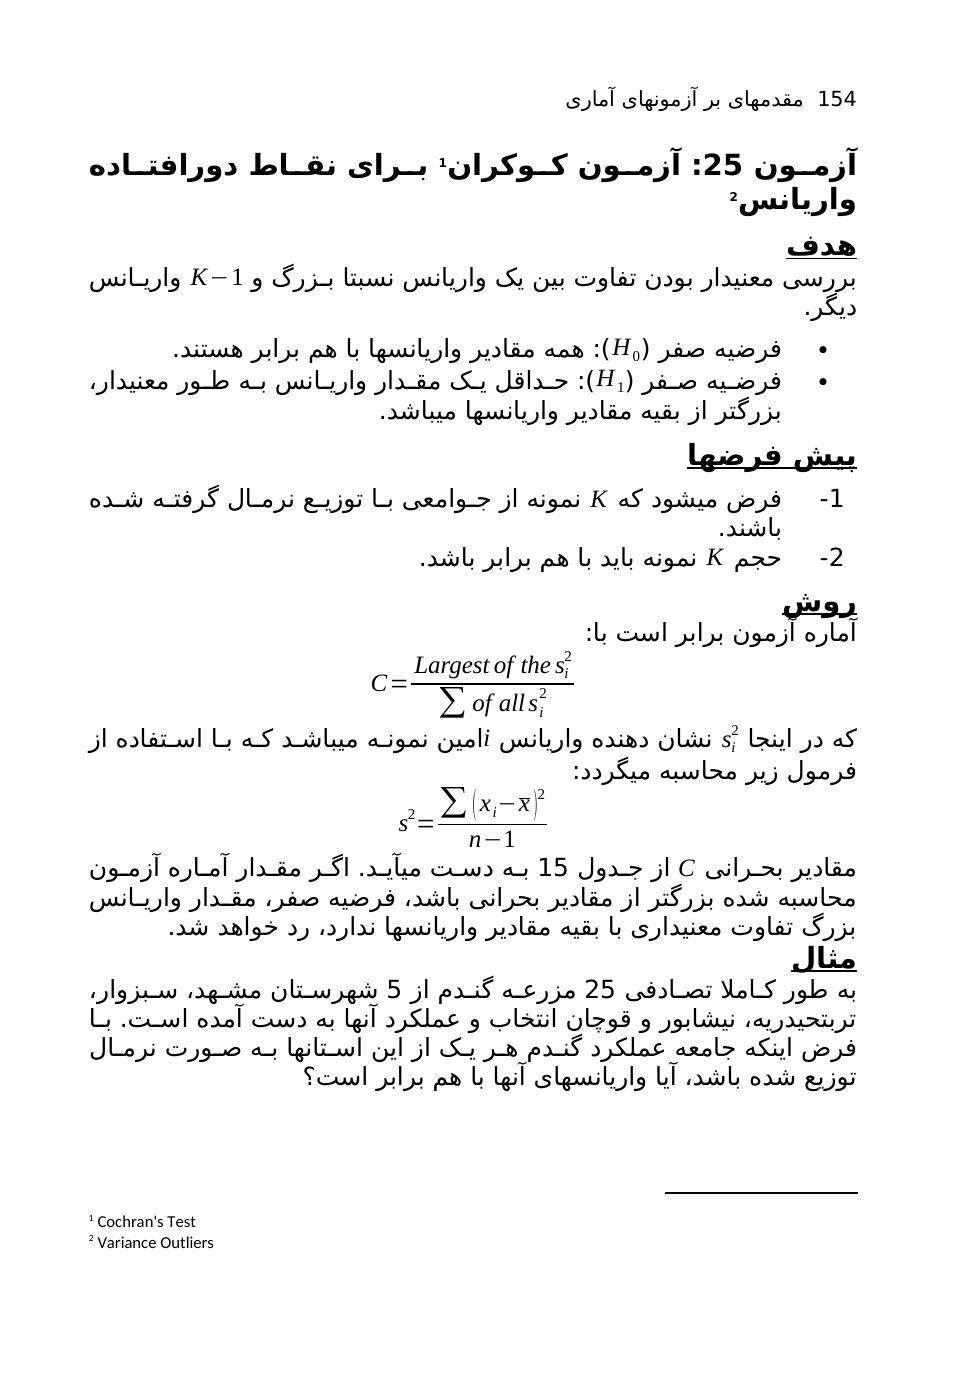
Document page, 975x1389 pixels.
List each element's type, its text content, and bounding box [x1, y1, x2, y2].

text روش [89, 584, 857, 618]
list فرضیه صفر (): حداقل یک مقدار واریانس به طور معنی‏دار، بزرگتر از بقیه مقادیر واریانس‏ها می‏باشد. [89, 365, 819, 425]
list حجم نمونه باید با هم برابر باشد. [89, 543, 819, 572]
text آماره آزمون برابر است با: [89, 618, 857, 647]
list فرضیه صفر (): همه مقادیر واریانس‏ها با هم برابر هستند. [89, 333, 819, 365]
text که در اینجا نشان دهنده واریانس امین نمونه می‏باشد که با استفاده از فرمول زیر محاسبه می‏گردد: [89, 721, 857, 785]
text بررسی معنی‏دار بودن تفاوت بین یک واریانس نسبتا بزرگ و واریانس دیگر. [89, 263, 857, 321]
list فرض می‏شود که نمونه از جوامعی با توزیع نرمال گرفته شده باشند. [89, 484, 819, 543]
subtitle آزمون 25: آزمون کوکران برای نقاط دورافتاده واریانس [89, 148, 857, 216]
text هدف [89, 229, 857, 263]
text مقادیر بحرانی از جدول 15 به دست می‏آید. اگر مقدار آماره آزمون محاسبه شده بزرگتر از مقادیر بحرانی باشد، فرضیه صفر، مقدار واریانس بزرگ تفاوت معنی‏داری با بقیه مقادیر واریانس‏ها ندارد، رد خواهد شد. [89, 853, 857, 941]
text مثال [89, 941, 857, 975]
text به طور کاملا تصادفی 25 مزرعه گندم از 5 شهرستان مشهد، سبزوار، تربت‏حیدریه، نیشابور و قوچان انتخاب و عملکرد آن‏ها به دست آمده است. با فرض اینکه جامعه عملکرد گندم هر یک از این استان‏ها به صورت نرمال توزیع شده باشد، آیا واریانس‏های آن‏ها با هم برابر است؟ [89, 975, 857, 1092]
text پیش فرض‏ها [89, 438, 857, 472]
